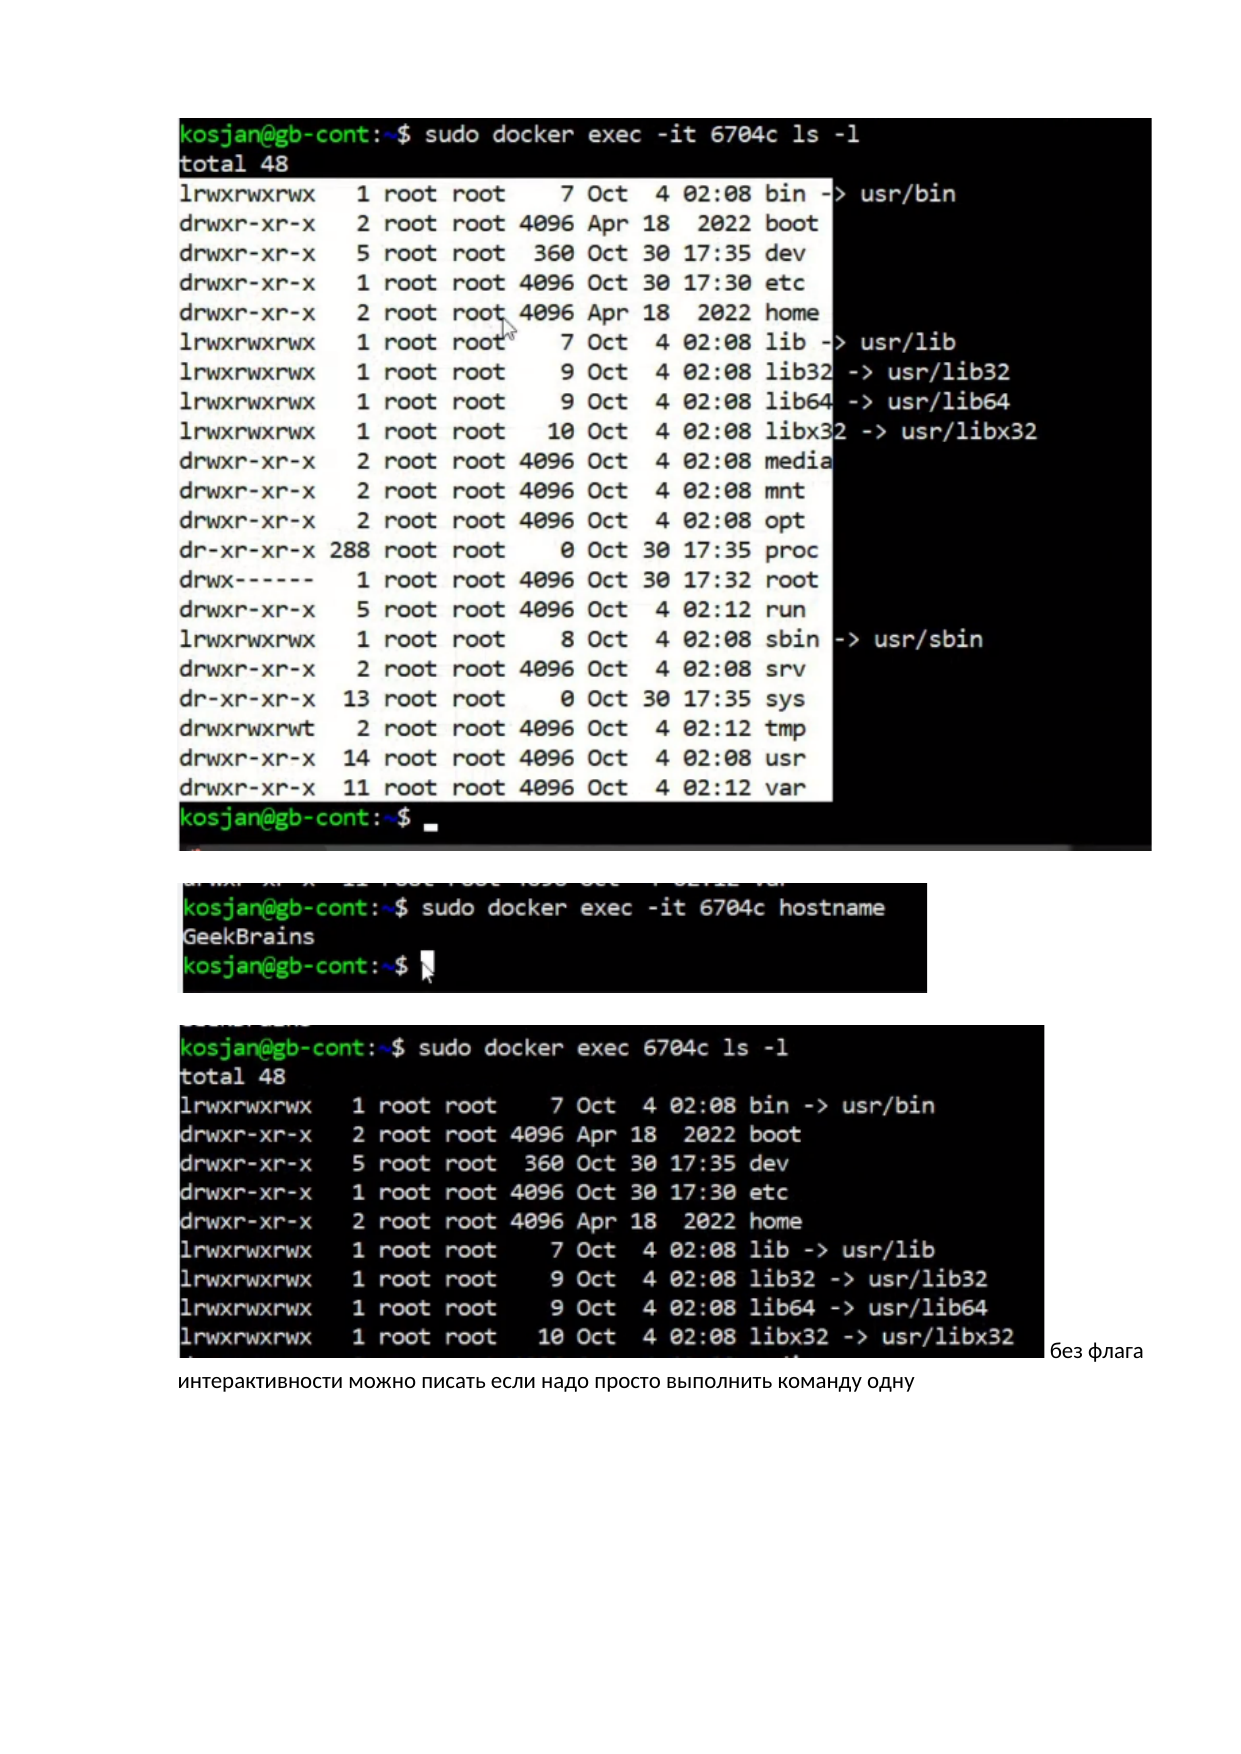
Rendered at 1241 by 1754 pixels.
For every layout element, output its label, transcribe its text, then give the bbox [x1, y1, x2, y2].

picture [177, 1025, 1045, 1358]
picture [177, 883, 928, 993]
picture [177, 118, 1152, 851]
